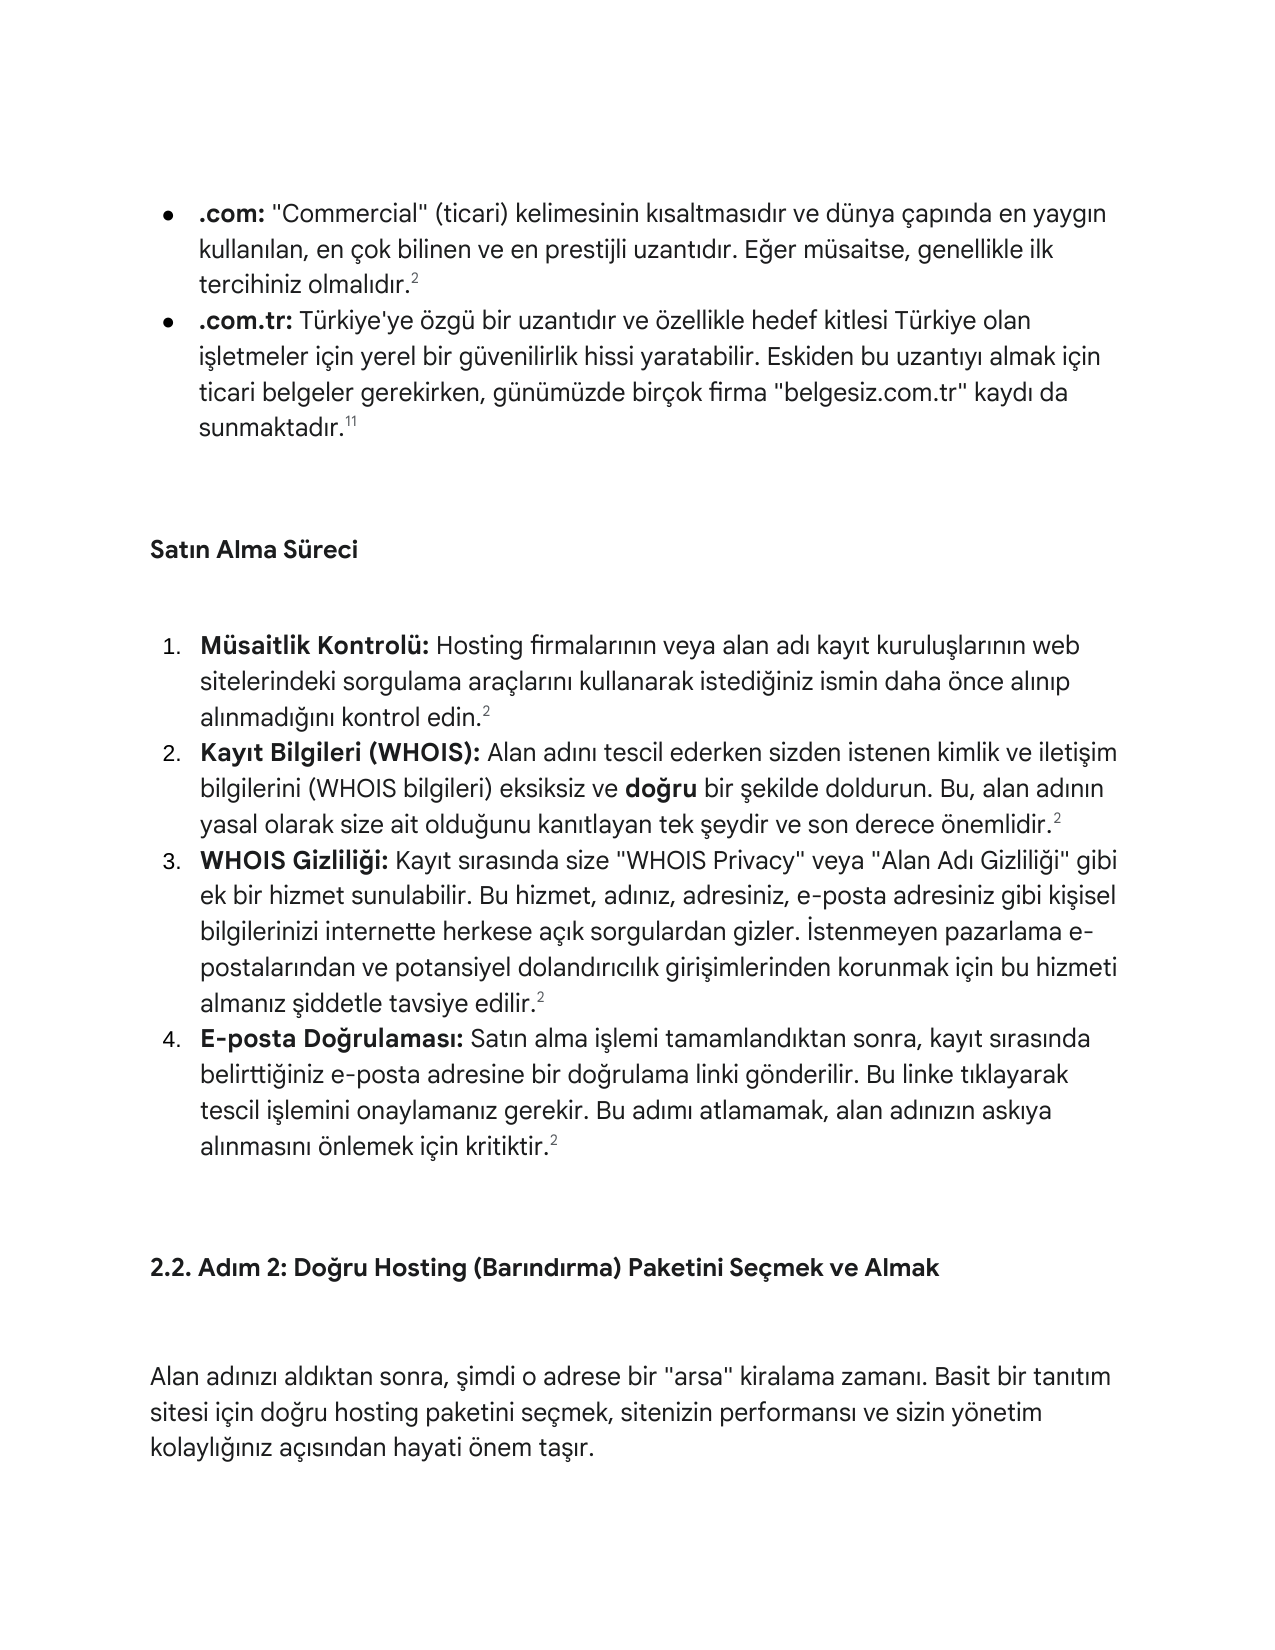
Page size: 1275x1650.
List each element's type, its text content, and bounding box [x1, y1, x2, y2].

subtitle Satın Alma Süreci [150, 534, 1125, 565]
subtitle 2.2. Adım 2: Doğru Hosting (Barındırma) Paketini Seçmek ve Almak [150, 1252, 1125, 1283]
list WHOIS Gizliliği: Kayıt sırasında size "WHOIS Privacy" veya "Alan Adı Gizliliği" gibi ek bir hizmet sunulabilir. Bu hizmet, adınız, adresiniz, e-posta adresiniz gibi kişisel bilgilerinizi internette herkese açık sorgulardan gizler. İstenmeyen pazarlama e-postalarından ve potansiyel dolandırıcılık girişimlerinden korunmak için bu hizmeti almanız şiddetle tavsiye edilir.2 [162, 845, 1125, 1019]
list .com: "Commercial" (ticari) kelimesinin kısaltmasıdır ve dünya çapında en yaygın kullanılan, en çok bilinen ve en prestijli uzantıdır. Eğer müsaitse, genellikle ilk tercihiniz olmalıdır.2 [161, 198, 1125, 301]
list E-posta Doğrulaması: Satın alma işlemi tamamlandıktan sonra, kayıt sırasında belirttiğiniz e-posta adresine bir doğrulama linki gönderilir. Bu linke tıklayarak tescil işlemini onaylamanız gerekir. Bu adımı atlamamak, alan adınızın askıya alınmasını önlemek için kritiktir.2 [162, 1023, 1125, 1162]
list Kayıt Bilgileri (WHOIS): Alan adını tescil ederken sizden istenen kimlik ve iletişim bilgilerini (WHOIS bilgileri) eksiksiz ve doğru bir şekilde doldurun. Bu, alan adının yasal olarak size ait olduğunu kanıtlayan tek şeydir ve son derece önemlidir.2 [162, 738, 1125, 841]
list .com.tr: Türkiye'ye özgü bir uzantıdır ve özellikle hedef kitlesi Türkiye olan işletmeler için yerel bir güvenilirlik hissi yaratabilir. Eskiden bu uzantıyı almak için ticari belgeler gerekirken, günümüzde birçok firma "belgesiz.com.tr" kaydı da sunmaktadır.11 [161, 305, 1125, 444]
list Müsaitlik Kontrolü: Hosting firmalarının veya alan adı kayıt kuruluşlarının web sitelerindeki sorgulama araçlarını kullanarak istediğiniz ismin daha önce alınıp alınmadığını kontrol edin.2 [162, 631, 1125, 733]
text Alan adınızı aldıktan sonra, şimdi o adrese bir "arsa" kiralama zamanı. Basit bir tanıtım sitesi için doğru hosting paketini seçmek, sitenizin performansı ve sizin yönetim kolaylığınız açısından hayati önem taşır. [150, 1361, 1125, 1464]
